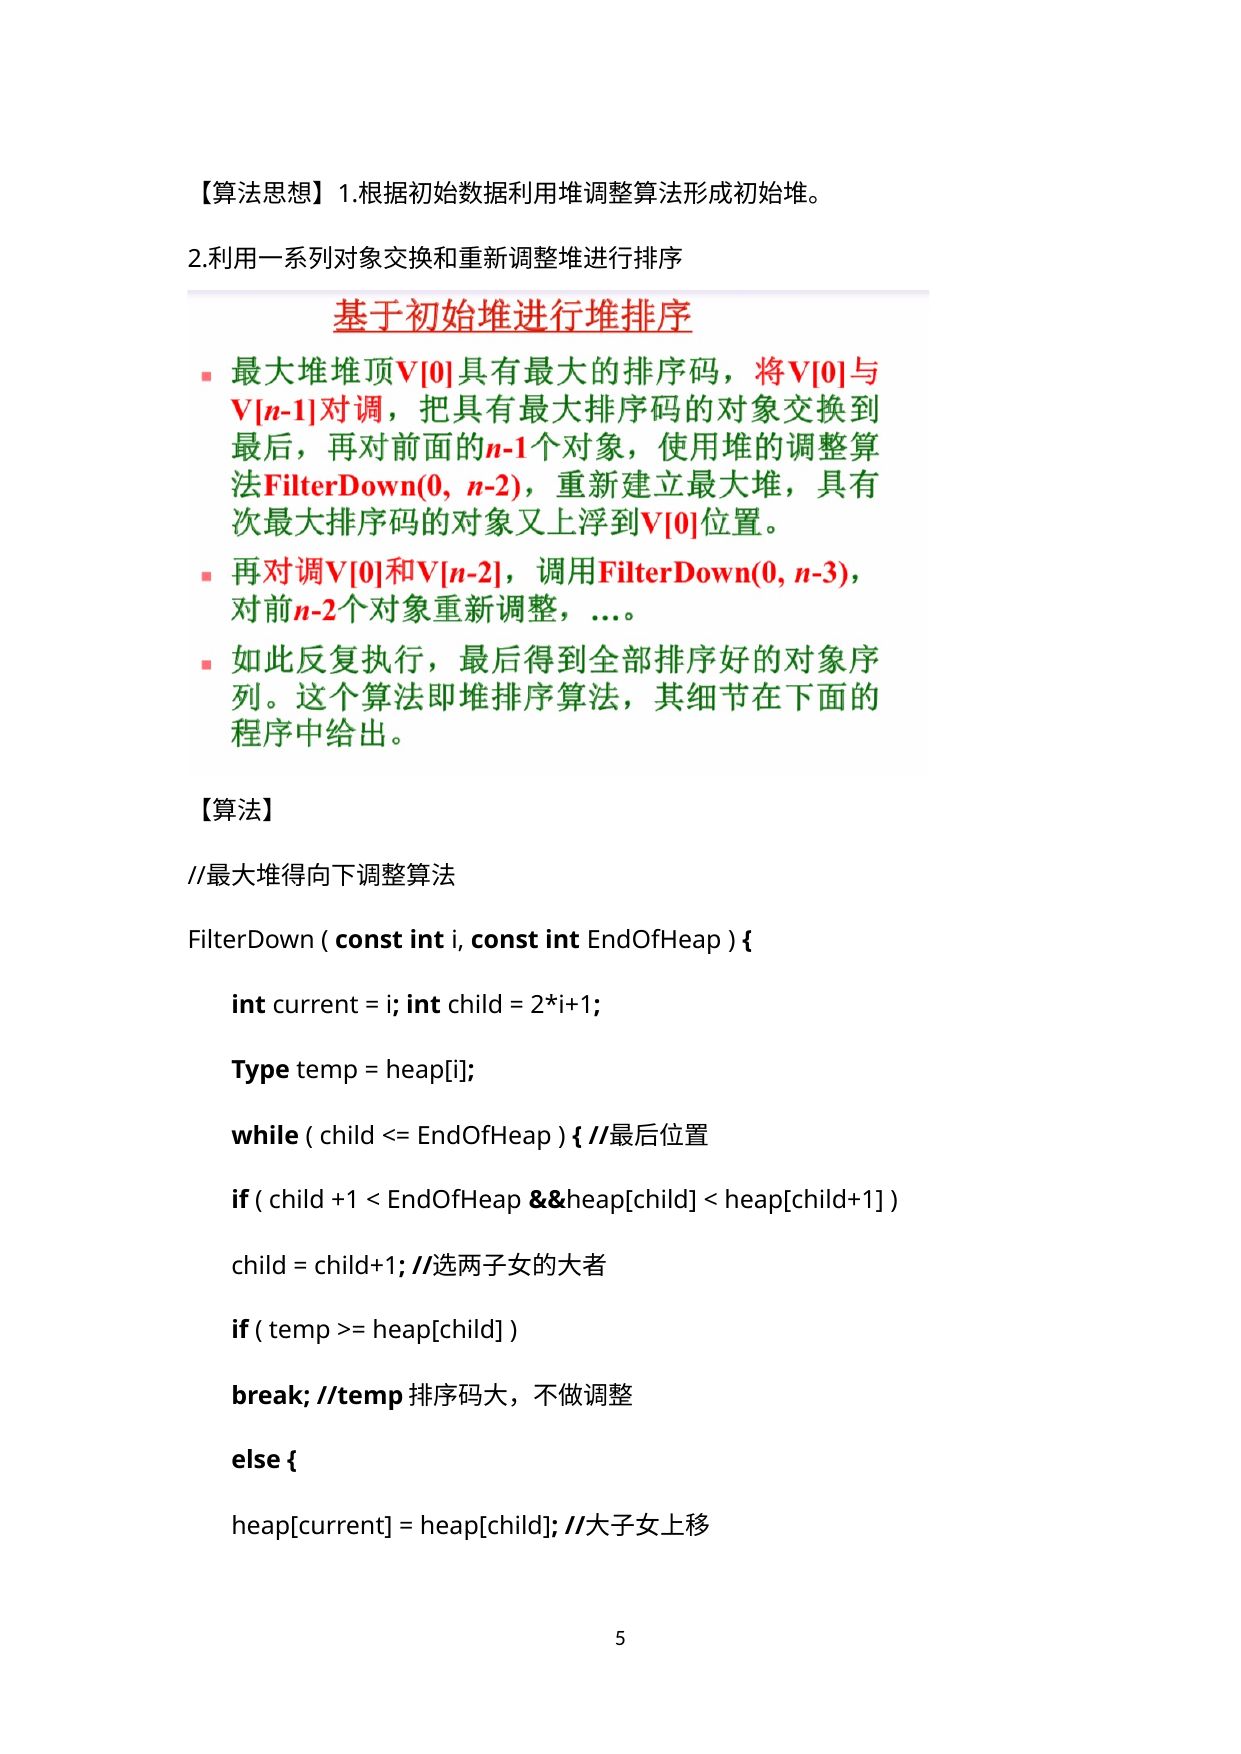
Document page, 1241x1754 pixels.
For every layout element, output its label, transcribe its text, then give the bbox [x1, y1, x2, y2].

text heap[current] = heap[child]; //大子女上移 [187, 1491, 1053, 1556]
text if ( temp >= heap[child] ) [187, 1296, 1053, 1361]
text 【算法】 [187, 776, 1053, 841]
text if ( child +1 < EndOfHeap &&heap[child] < heap[child+1] ) [187, 1166, 1053, 1231]
text Type temp = heap[i]; [187, 1036, 1053, 1101]
text //最大堆得向下调整算法 [187, 841, 1053, 906]
text break; //temp排序码大，不做调整 [187, 1361, 1053, 1426]
text while ( child <= EndOfHeap ) { //最后位置 [187, 1101, 1053, 1166]
text child = child+1; //选两子女的大者 [187, 1231, 1053, 1296]
text FilterDown ( const int i, const int EndOfHeap ) { [187, 906, 1053, 971]
text int current = i; int child = 2*i+1; [187, 971, 1053, 1036]
text else { [187, 1426, 1053, 1491]
text 2.利用一系列对象交换和重新调整堆进行排序 [187, 224, 1053, 289]
picture [187, 290, 930, 775]
text 【算法思想】1.根据初始数据利用堆调整算法形成初始堆。 [187, 159, 1053, 224]
